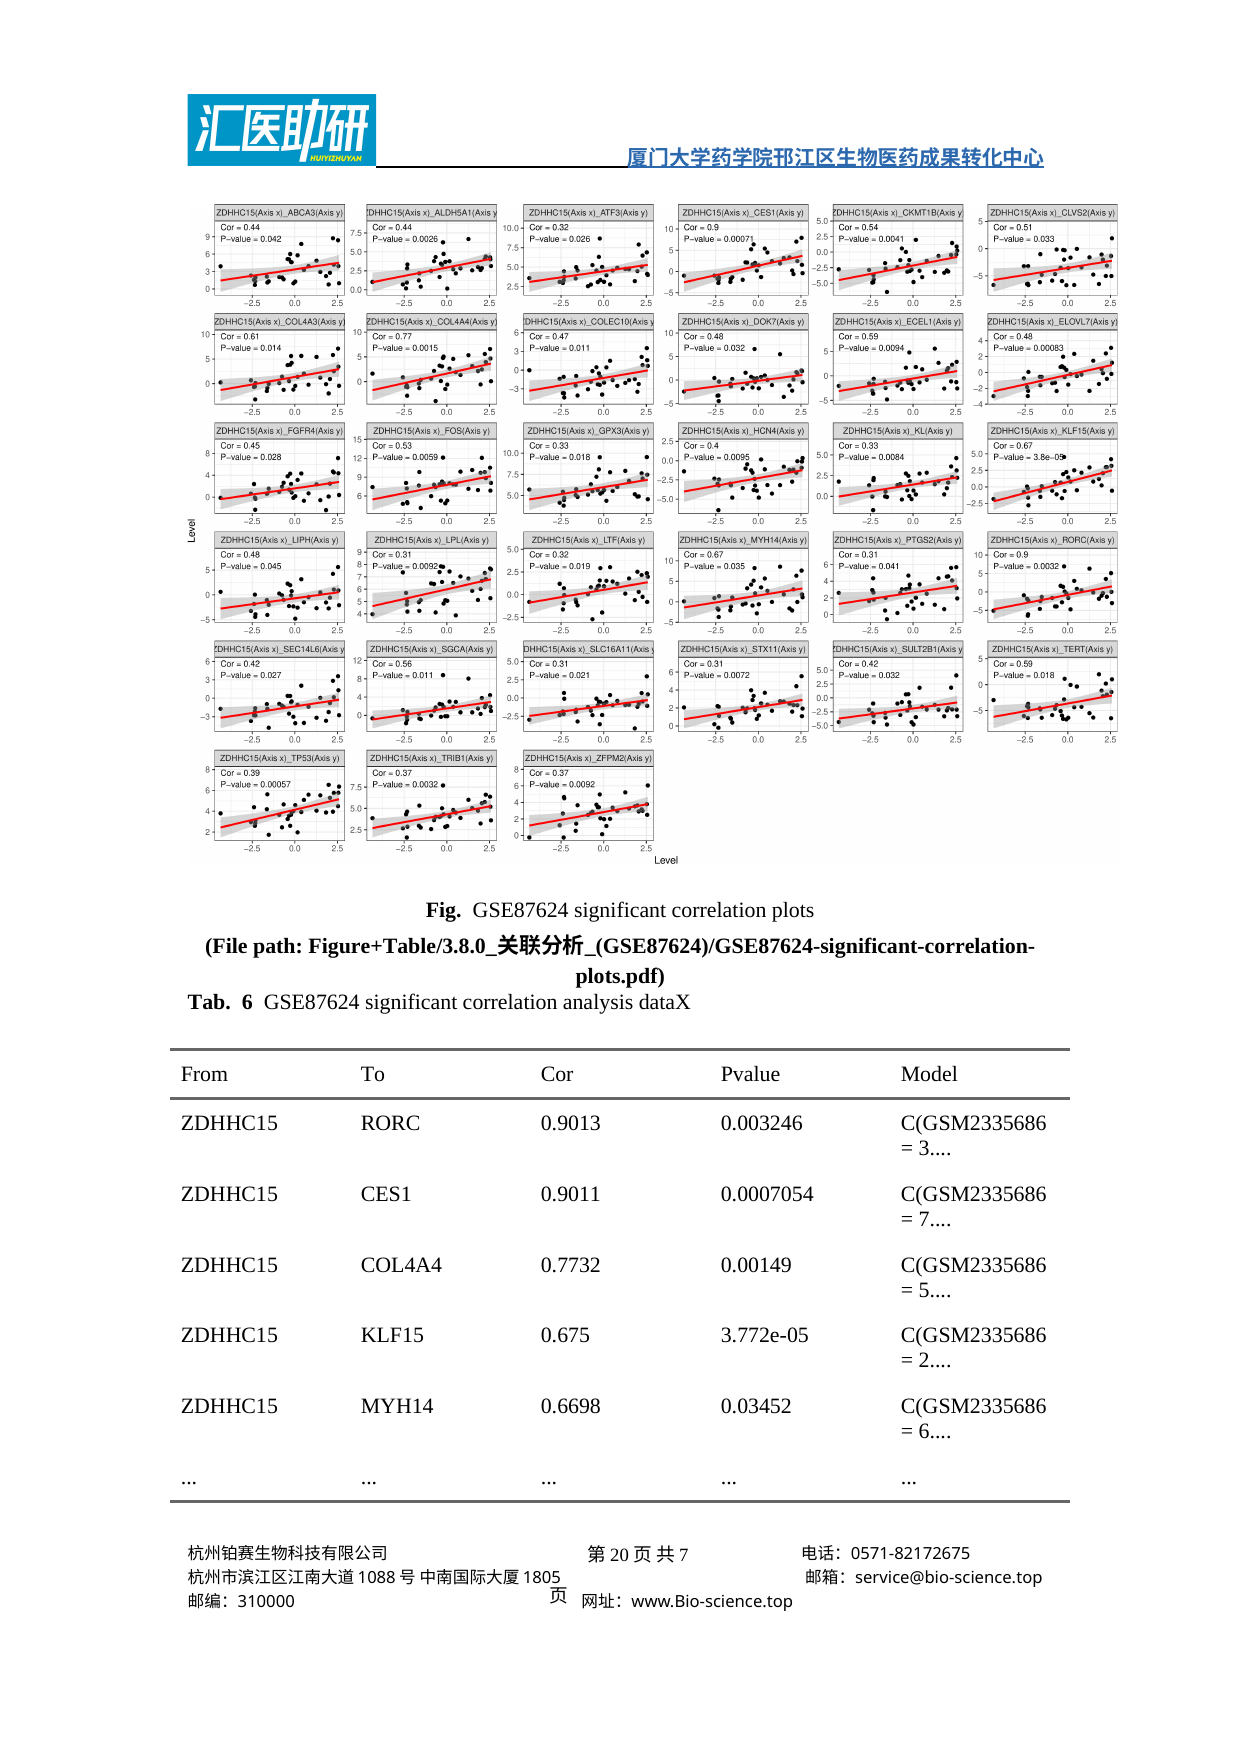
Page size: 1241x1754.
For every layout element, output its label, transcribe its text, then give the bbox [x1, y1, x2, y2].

table_cell 3.772e-05 [710, 1313, 890, 1383]
picture [282, 99, 327, 161]
table_header Pvalue [710, 1051, 890, 1097]
table_cell ... [710, 1454, 890, 1500]
table_cell 0.003246 [710, 1100, 890, 1171]
table_cell ... [170, 1454, 350, 1500]
table_cell ... [890, 1454, 1070, 1500]
table_cell C(GSM2335686 = 6.... [890, 1383, 1070, 1454]
table_cell RORC [350, 1100, 530, 1171]
table_cell CES1 [350, 1171, 530, 1242]
table_header Cor [530, 1051, 710, 1097]
table_cell ZDHHC15 [170, 1242, 350, 1312]
table_header Model [890, 1051, 1070, 1097]
table_cell C(GSM2335686 = 7.... [890, 1171, 1070, 1242]
table_cell C(GSM2335686 = 5.... [890, 1242, 1070, 1312]
text (File path: Figure+Table/3.8.0_关联分析_(GSE87624)/GSE87624-significant-correlation-plots.pdf) [187, 929, 1053, 989]
picture [243, 106, 284, 150]
text Fig. GSE87624 significant correlation plots [187, 897, 1053, 922]
table_cell 0.7732 [530, 1242, 710, 1312]
picture [196, 131, 208, 150]
table_cell ... [530, 1454, 710, 1500]
table_cell 0.00149 [710, 1242, 890, 1312]
table_cell 0.9013 [530, 1100, 710, 1171]
picture [210, 106, 243, 150]
table_cell COL4A4 [350, 1242, 530, 1312]
table_cell 0.6698 [530, 1383, 710, 1454]
table_cell ZDHHC15 [170, 1383, 350, 1454]
table_cell ... [350, 1454, 530, 1500]
table_cell 0.9011 [530, 1171, 710, 1242]
table_header To [350, 1051, 530, 1097]
table_cell MYH14 [350, 1383, 530, 1454]
table_cell 0.675 [530, 1313, 710, 1383]
table_cell C(GSM2335686 = 3.... [890, 1100, 1070, 1171]
table_cell 0.03452 [710, 1383, 890, 1454]
picture [327, 106, 368, 150]
table_cell C(GSM2335686 = 2.... [890, 1313, 1070, 1383]
table_cell KLF15 [350, 1313, 530, 1383]
table_cell ZDHHC15 [170, 1313, 350, 1383]
table_header From [170, 1051, 350, 1097]
picture [201, 118, 208, 127]
picture [204, 106, 210, 114]
picture [187, 204, 1118, 864]
table_cell ZDHHC15 [170, 1100, 350, 1171]
table_cell 0.0007054 [710, 1171, 890, 1242]
table_cell ZDHHC15 [170, 1171, 350, 1242]
